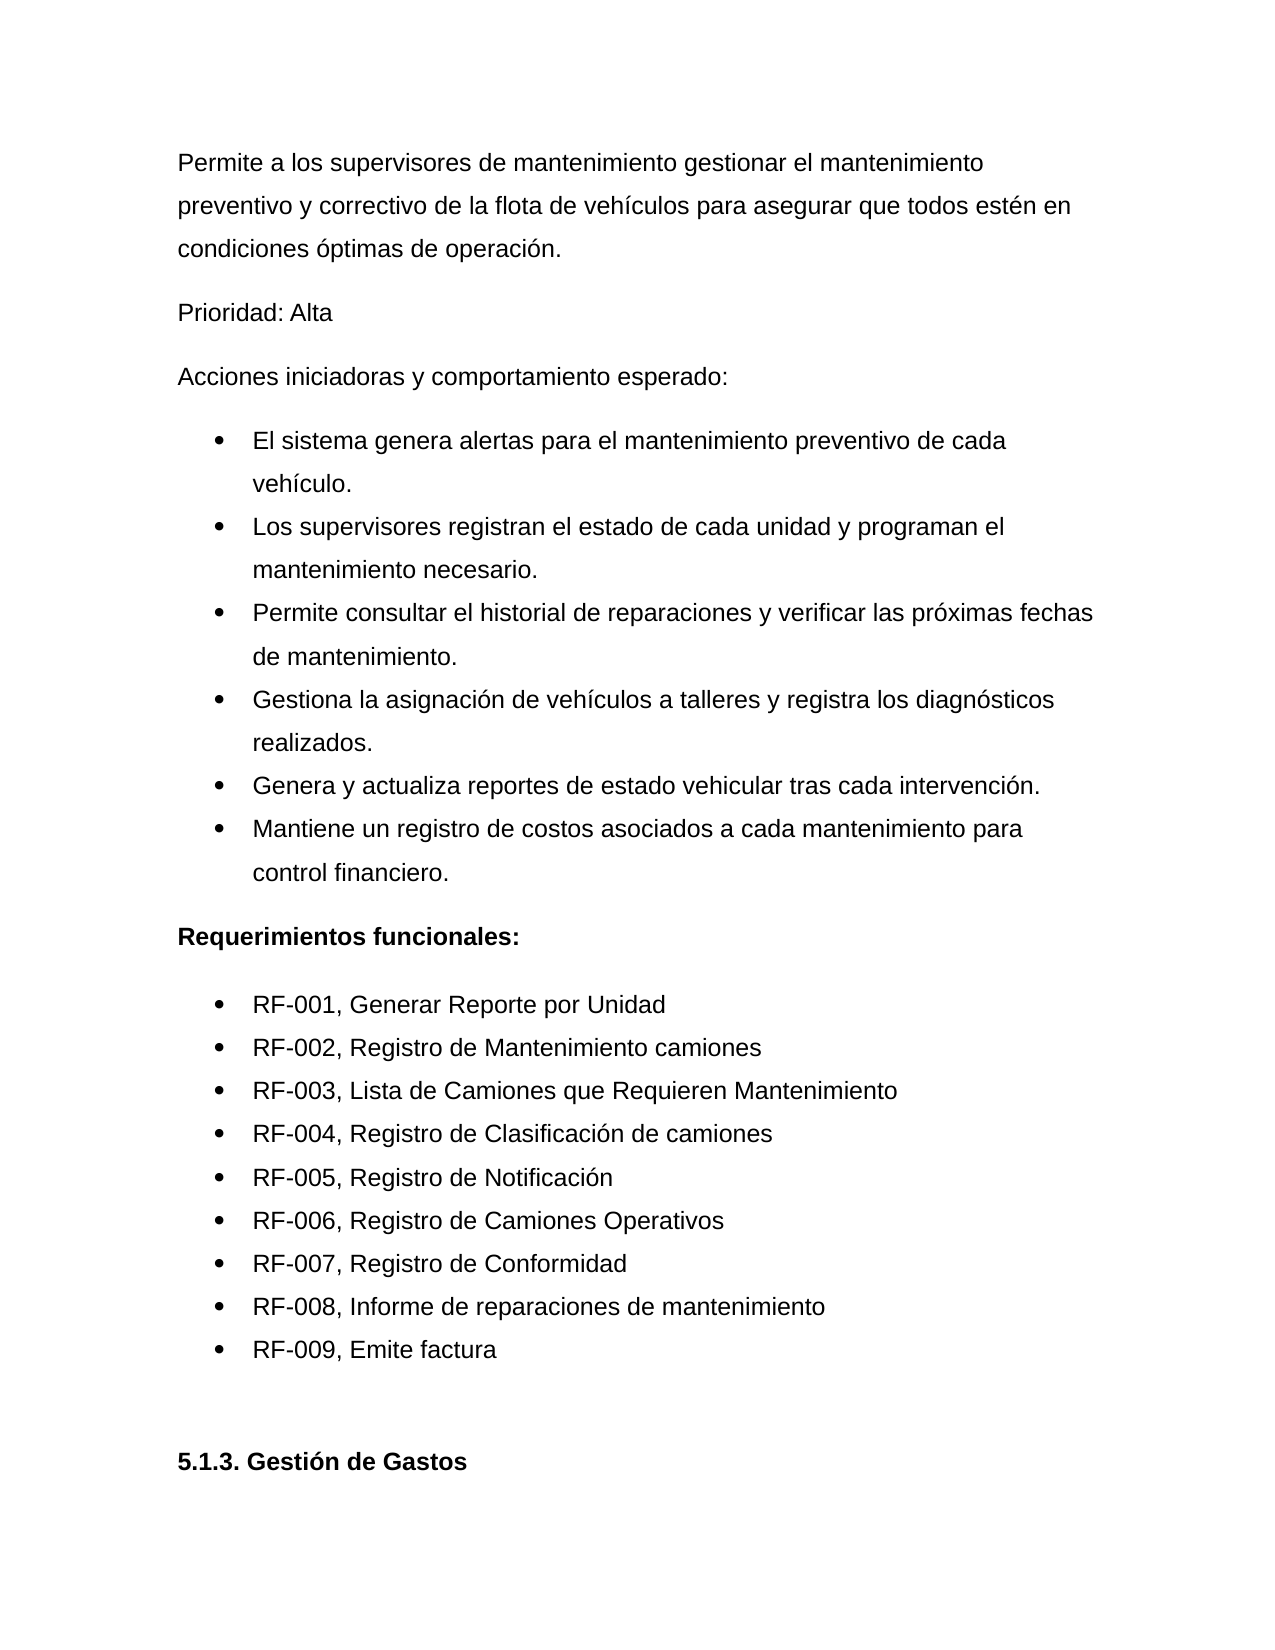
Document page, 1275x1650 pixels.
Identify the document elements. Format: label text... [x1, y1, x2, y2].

text Acciones iniciadoras y comportamiento esperado: [177, 362, 1098, 391]
list RF-002, Registro de Mantenimiento camiones [215, 1033, 1098, 1062]
list Permite consultar el historial de reparaciones y verificar las próximas fechas de mantenimiento. [215, 598, 1098, 670]
list RF-001, Generar Reporte por Unidad [215, 990, 1098, 1018]
list Gestiona la asignación de vehículos a talleres y registra los diagnósticos realizados. [215, 685, 1098, 757]
text Prioridad: Alta [177, 298, 1098, 327]
text Requerimientos funcionales: [177, 922, 1098, 950]
text 5.1.3. Gestión de Gastos [177, 1447, 1098, 1476]
list RF-003, Lista de Camiones que Requieren Mantenimiento [215, 1076, 1098, 1105]
list RF-004, Registro de Clasificación de camiones [215, 1119, 1098, 1148]
list RF-006, Registro de Camiones Operativos [215, 1206, 1098, 1235]
list Los supervisores registran el estado de cada unidad y programan el mantenimiento necesario. [215, 512, 1098, 584]
list Genera y actualiza reportes de estado vehicular tras cada intervención. [215, 771, 1098, 800]
list RF-005, Registro de Notificación [215, 1163, 1098, 1191]
text Permite a los supervisores de mantenimiento gestionar el mantenimiento preventivo y correctivo de la flota de vehículos para asegurar que todos estén en condiciones óptimas de operación. [177, 148, 1098, 263]
list El sistema genera alertas para el mantenimiento preventivo de cada vehículo. [215, 426, 1098, 498]
list RF-008, Informe de reparaciones de mantenimiento [215, 1292, 1098, 1321]
list Mantiene un registro de costos asociados a cada mantenimiento para control financiero. [215, 814, 1098, 886]
list RF-009, Emite factura [215, 1336, 1098, 1364]
list RF-007, Registro de Conformidad [215, 1249, 1098, 1278]
